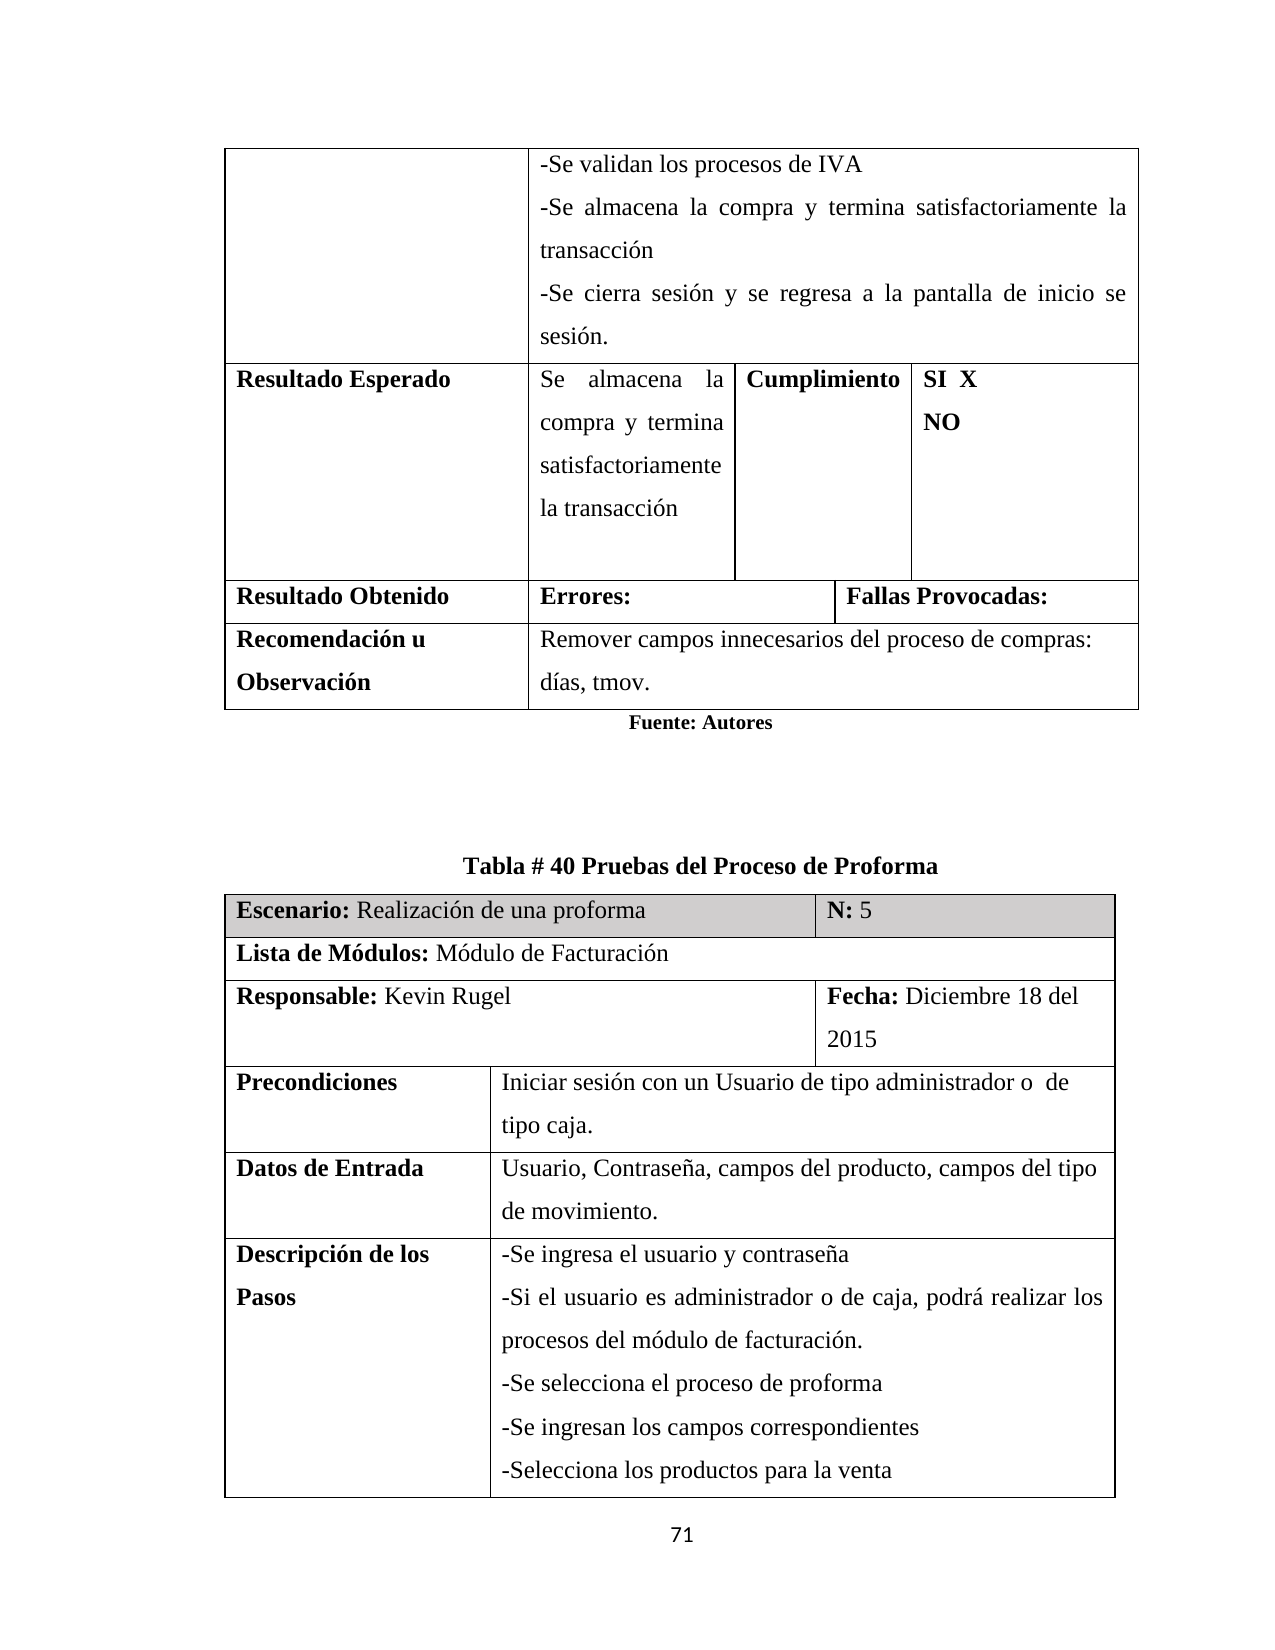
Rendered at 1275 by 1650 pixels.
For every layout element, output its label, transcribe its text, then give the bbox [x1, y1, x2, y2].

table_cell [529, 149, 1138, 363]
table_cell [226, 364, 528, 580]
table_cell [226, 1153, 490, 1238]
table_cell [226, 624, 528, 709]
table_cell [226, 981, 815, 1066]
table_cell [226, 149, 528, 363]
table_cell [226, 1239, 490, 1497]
text Fuente: Autores [274, 710, 1127, 734]
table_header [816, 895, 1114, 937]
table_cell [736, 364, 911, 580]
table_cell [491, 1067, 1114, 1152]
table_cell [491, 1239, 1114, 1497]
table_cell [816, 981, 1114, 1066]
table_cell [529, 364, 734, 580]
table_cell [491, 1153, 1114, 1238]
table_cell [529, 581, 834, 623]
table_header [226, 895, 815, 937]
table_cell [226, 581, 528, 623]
text Tabla # 40 Pruebas del Proceso de Proforma [274, 851, 1127, 880]
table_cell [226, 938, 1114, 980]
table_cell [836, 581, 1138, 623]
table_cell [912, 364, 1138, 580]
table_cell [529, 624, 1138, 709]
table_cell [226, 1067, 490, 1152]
